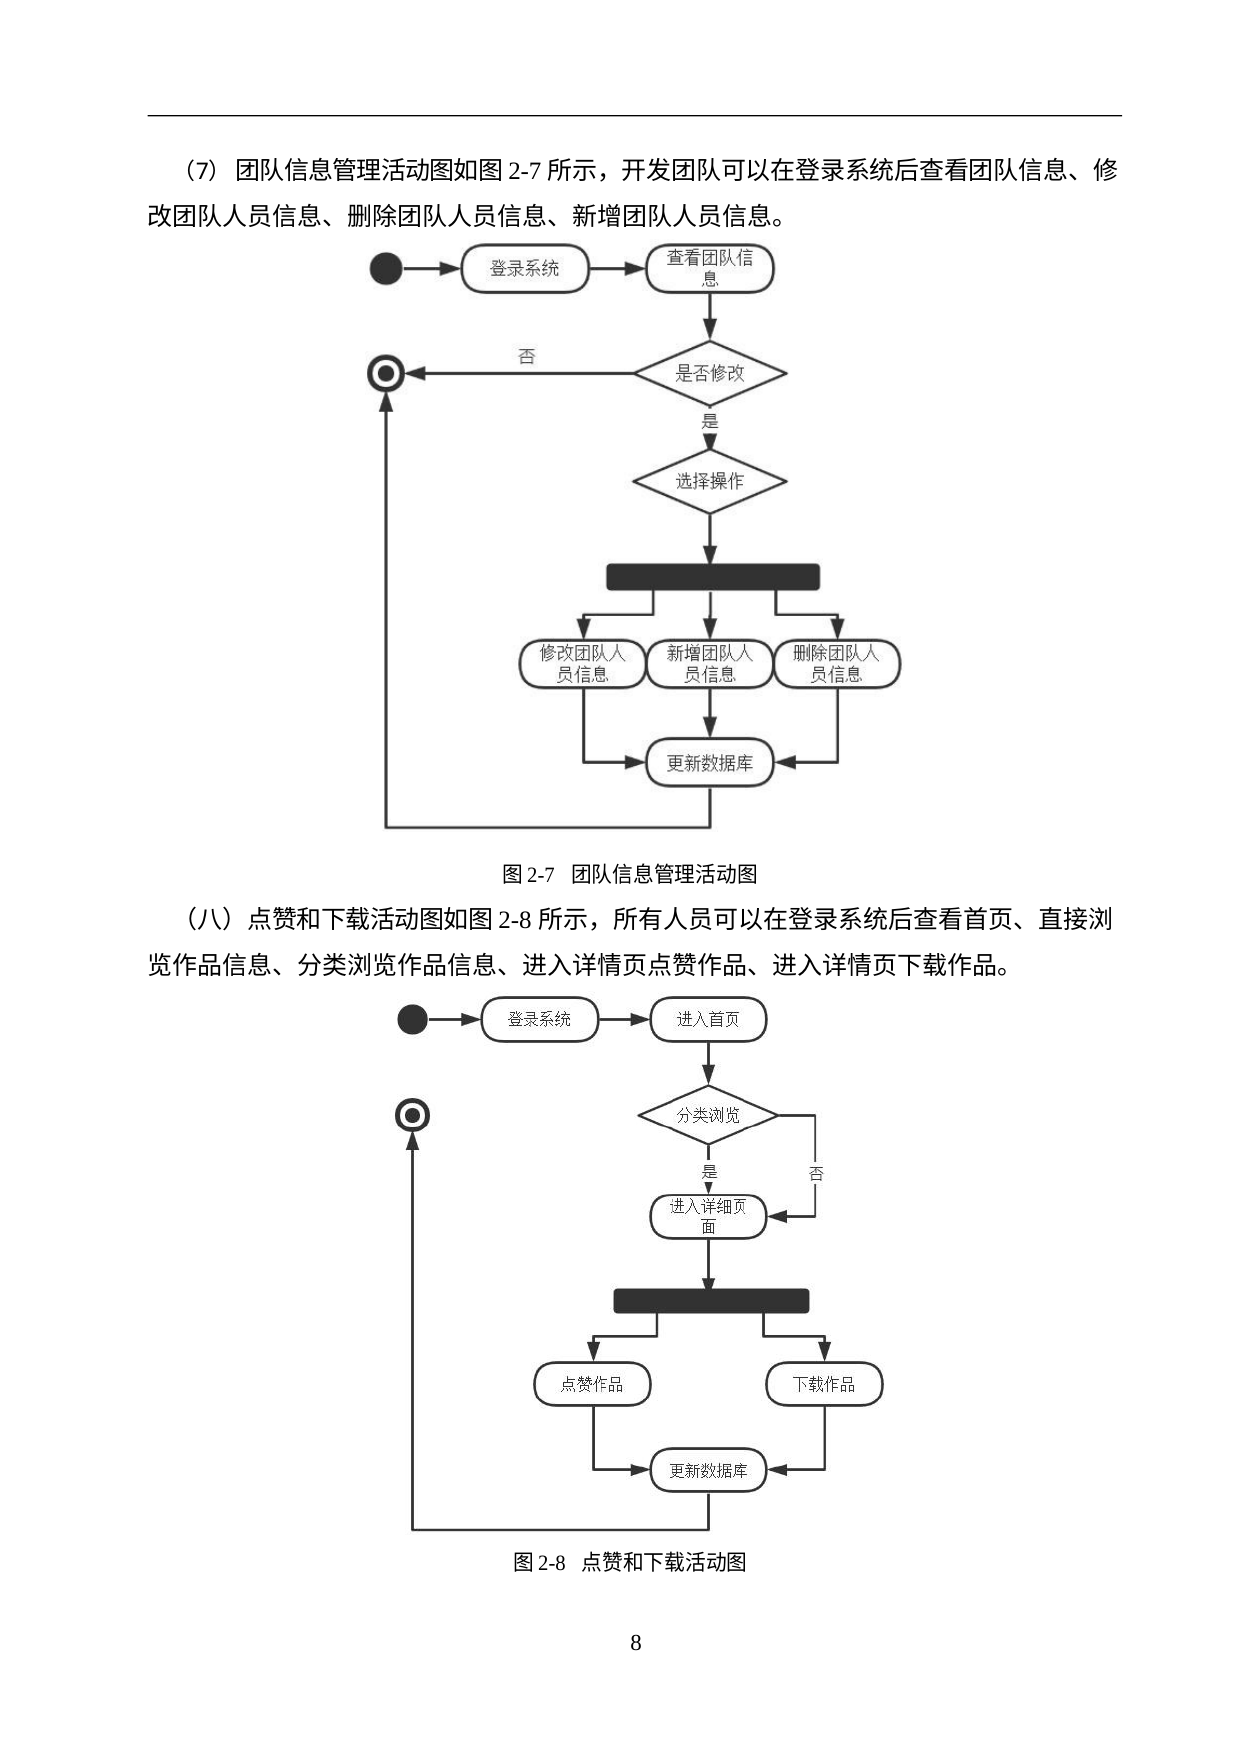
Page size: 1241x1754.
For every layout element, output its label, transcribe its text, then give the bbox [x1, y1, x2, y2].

picture [365, 239, 905, 832]
picture [389, 991, 886, 1535]
subtitle 团队信息管理活动图如图 2-7 所示，开发团队可以在登录系统后查看团队信息、修改团队人员信息、删除团队人员信息、新增团队人员信息。 [148, 150, 1122, 232]
subtitle （八）点赞和下载活动图如图 2-8 所示，所有人员可以在登录系统后查看首页、直接浏览作品信息、分类浏览作品信息、进入详情页点赞作品、进入详情页下载作品。 [148, 899, 1122, 981]
text 图 2-7 团队信息管理活动图 [503, 258, 1146, 889]
text 图 2-8 点赞和下载活动图 [514, 1545, 1146, 1577]
